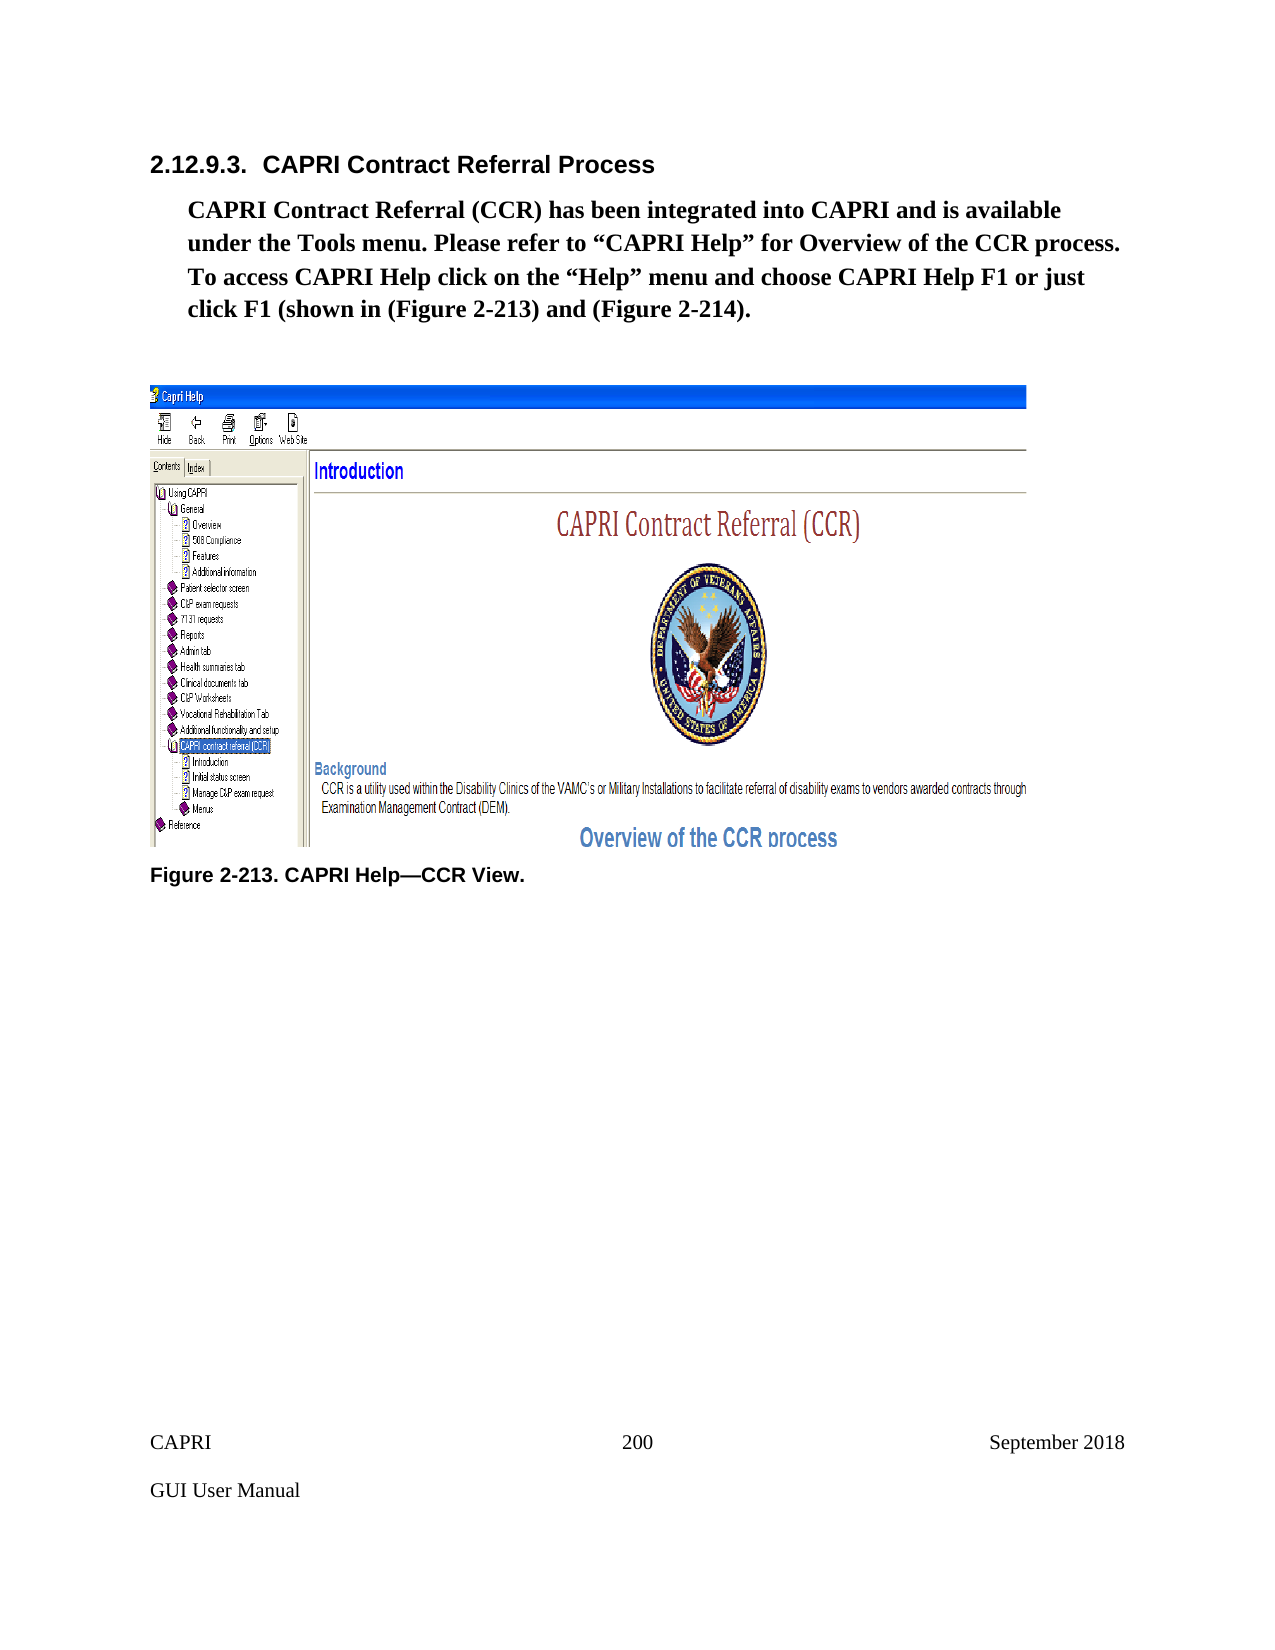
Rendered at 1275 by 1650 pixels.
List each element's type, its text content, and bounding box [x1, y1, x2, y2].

subtitle CAPRI Contract Referral Process [150, 150, 1125, 179]
picture [150, 385, 1027, 847]
text CAPRI Contract Referral (CCR) has been integrated into CAPRI and is available under the Tools menu. Please refer to “CAPRI Help” for Overview of the CCR process. To access CAPRI Help click on the “Help” menu and choose CAPRI Help F1 or just click F1 (shown in (Figure 2-198) and (Figure 2-199). [187, 196, 1125, 323]
